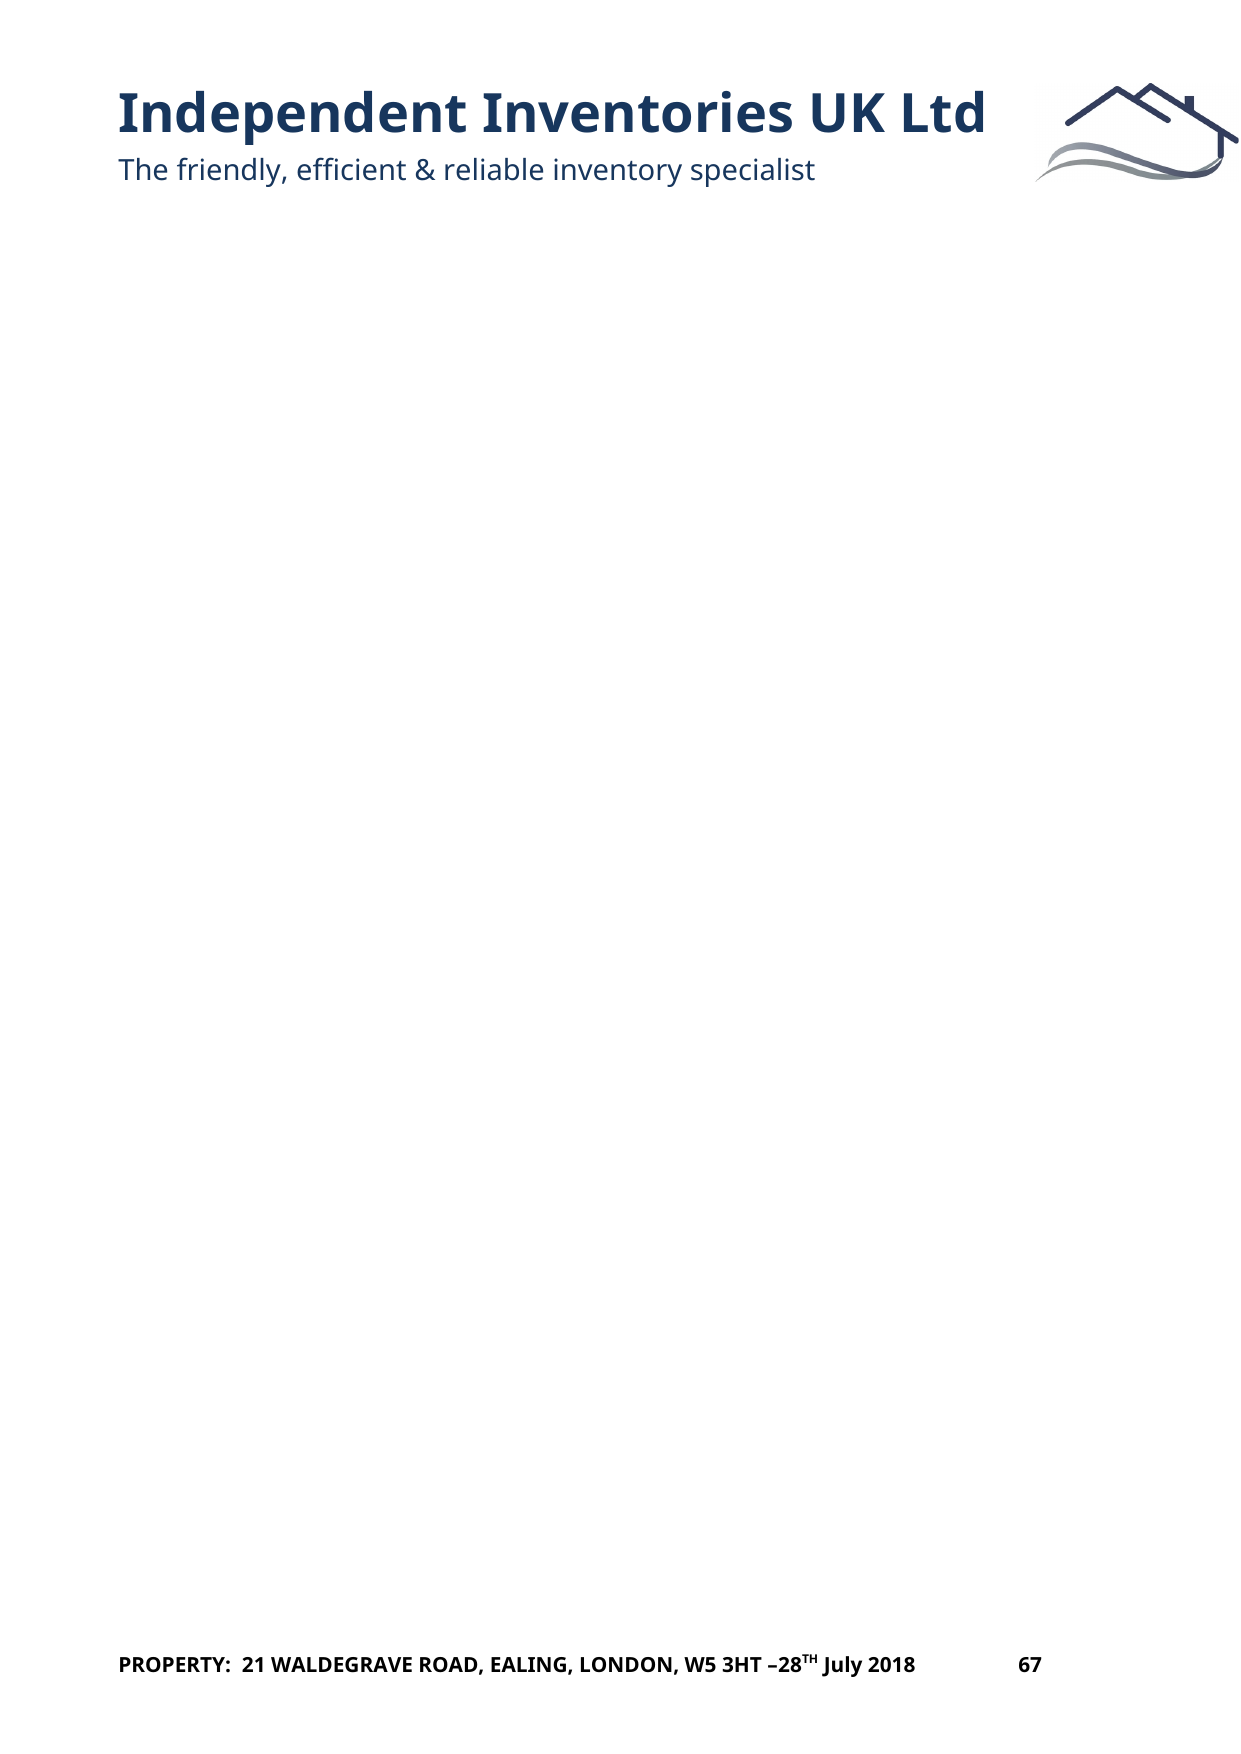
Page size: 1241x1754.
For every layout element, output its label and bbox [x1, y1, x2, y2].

picture [1034, 83, 1239, 181]
